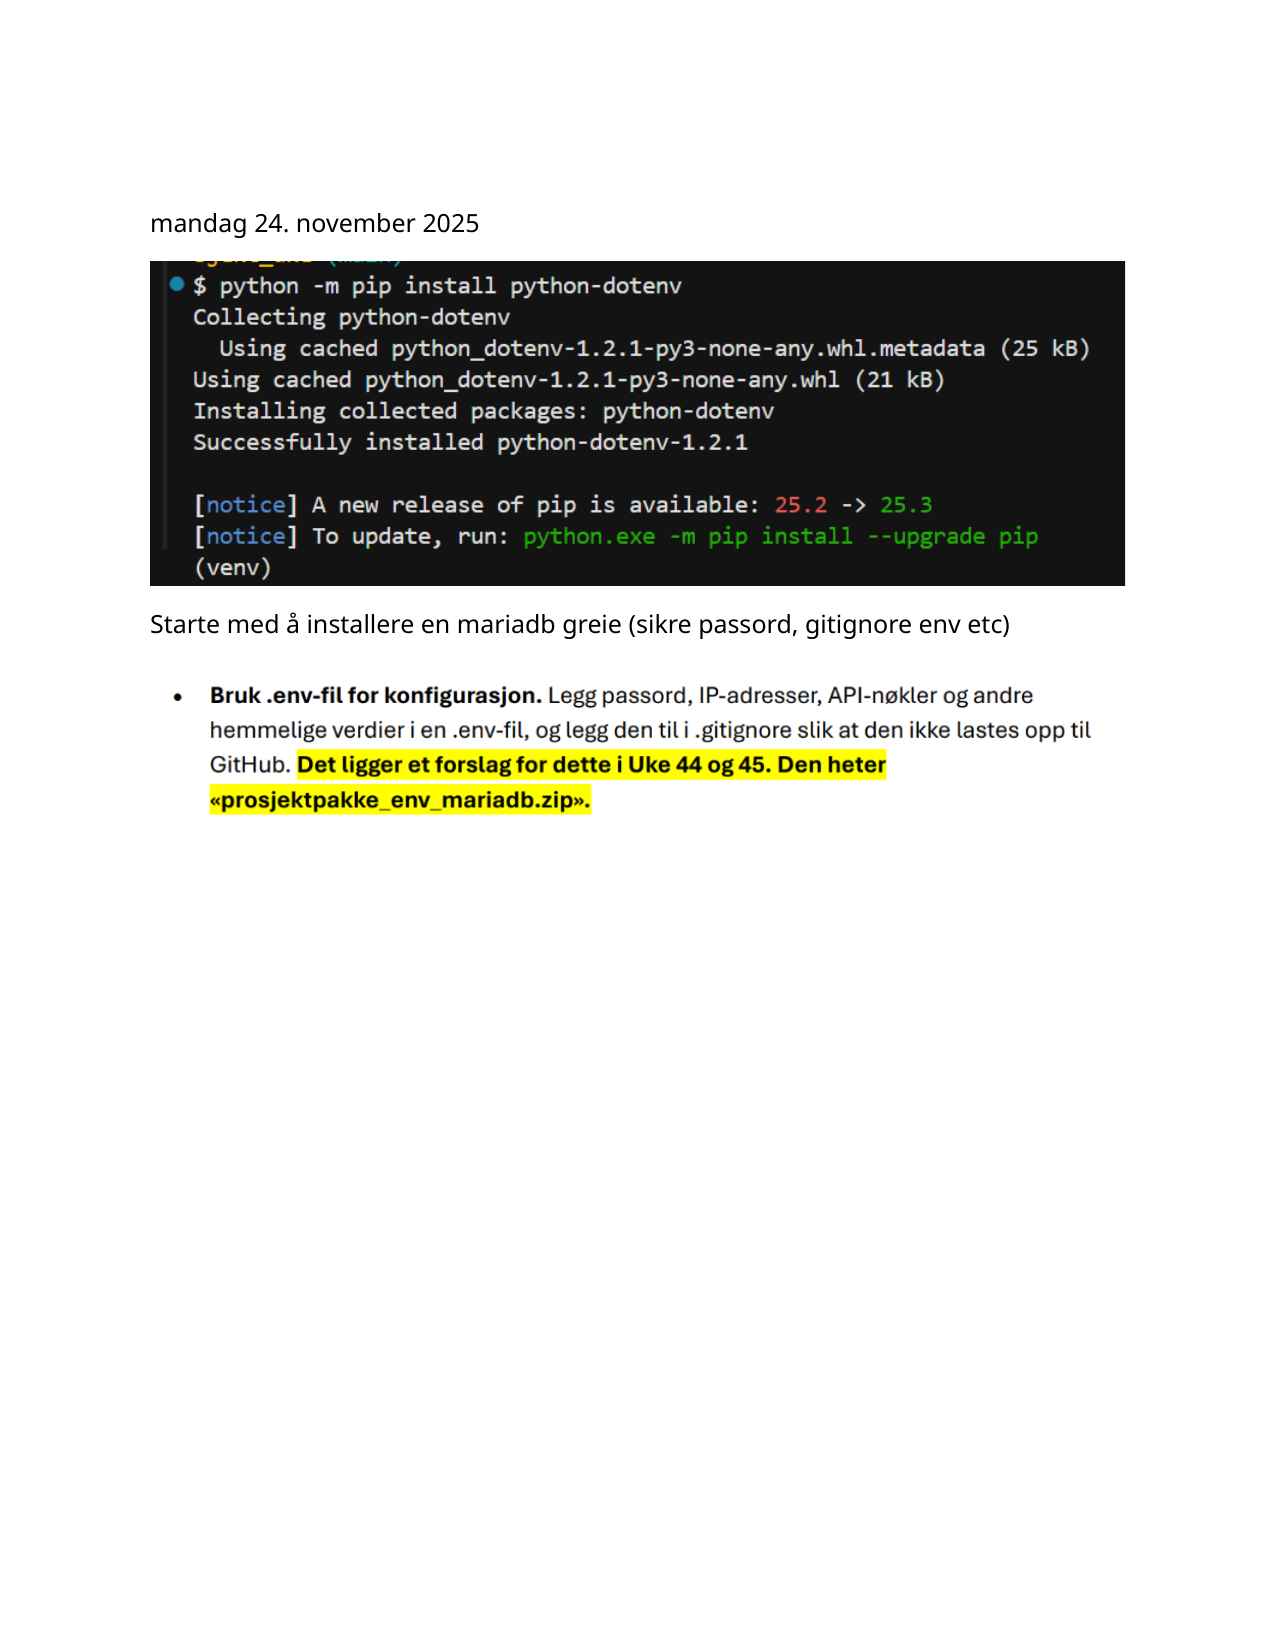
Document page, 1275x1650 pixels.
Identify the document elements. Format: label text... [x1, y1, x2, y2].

picture [150, 663, 1125, 832]
text Starte med å installere en mariadb greie (sikre passord, gitignore env etc) [150, 607, 1125, 641]
picture [150, 261, 1125, 586]
text mandag 24. november 2025 [150, 206, 1125, 240]
